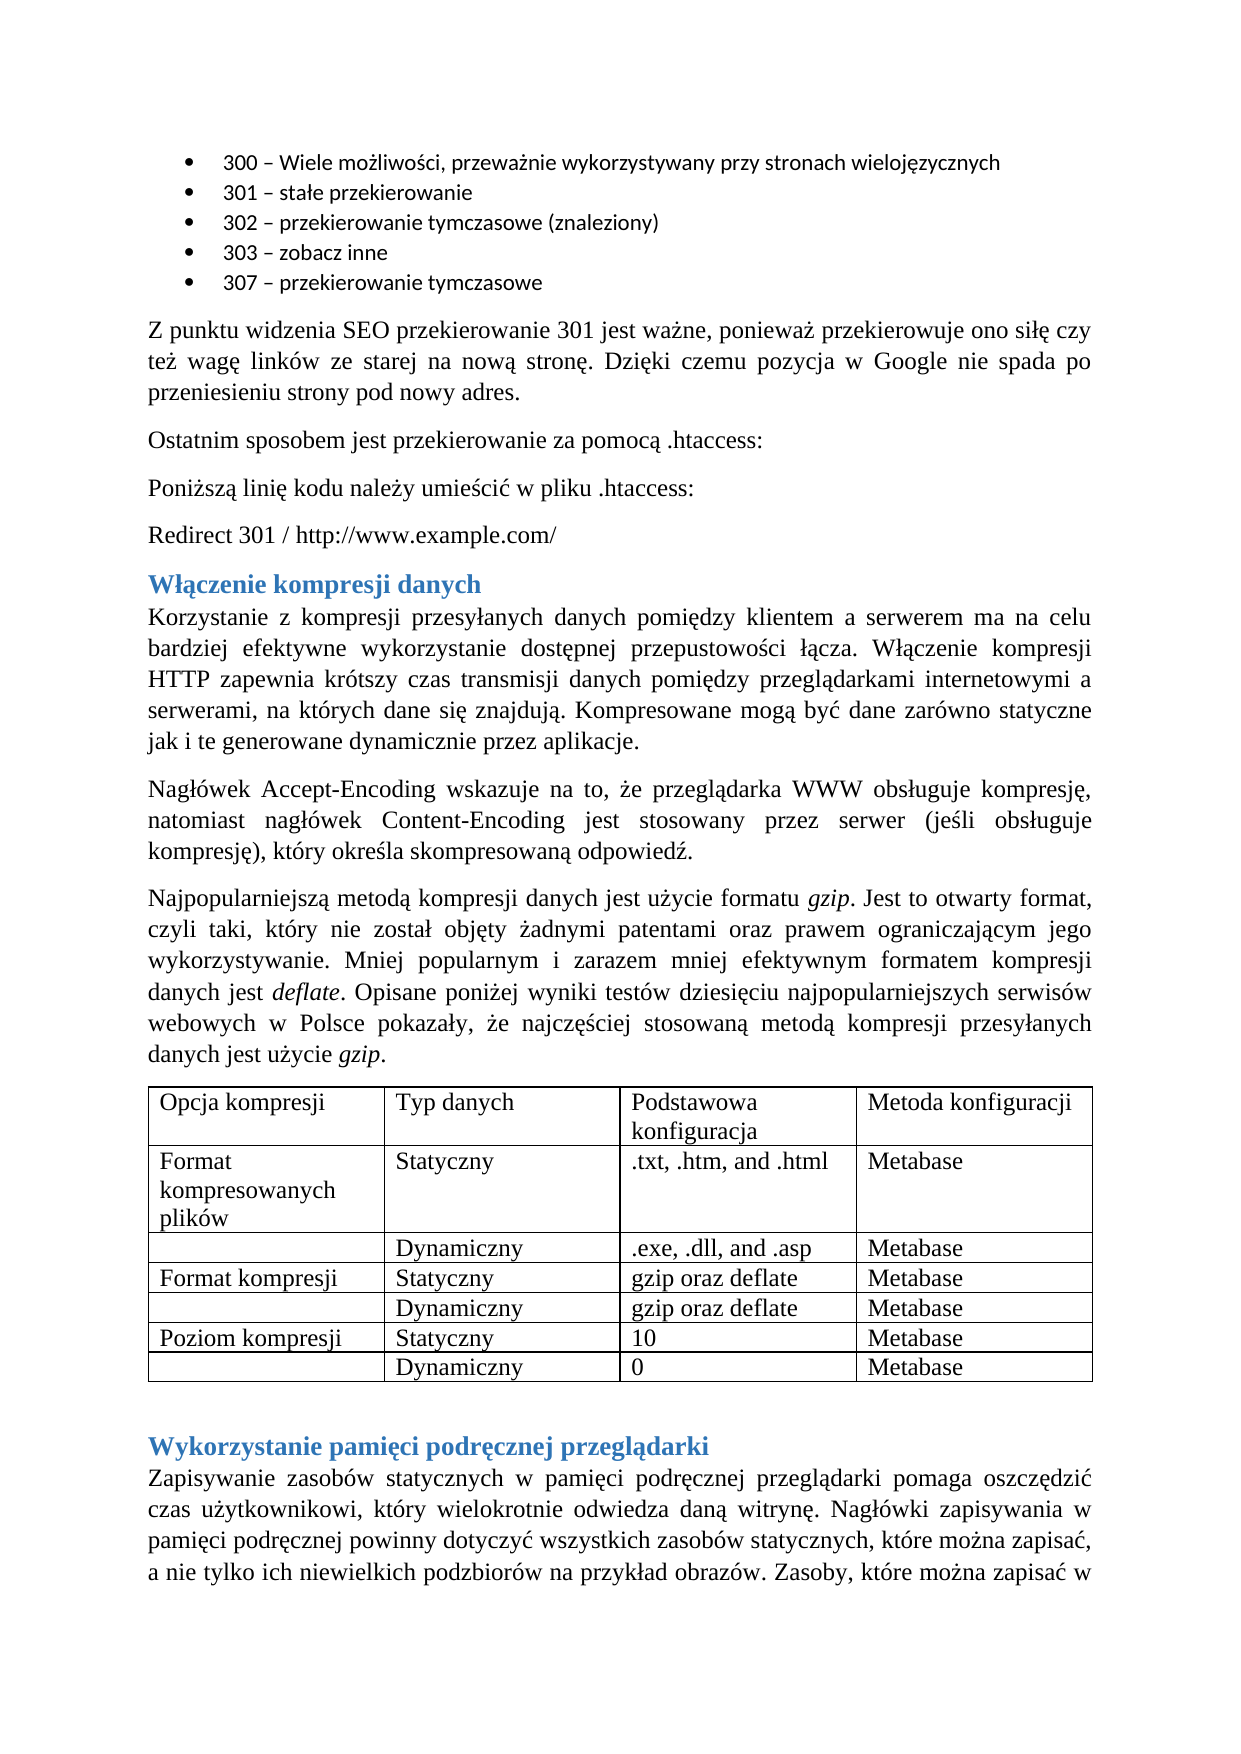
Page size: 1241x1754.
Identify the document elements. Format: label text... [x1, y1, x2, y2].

table_cell Metabase [857, 1293, 1092, 1322]
table_cell Metabase [857, 1263, 1092, 1292]
table_cell [149, 1353, 384, 1381]
text Redirect 301 / http://www.example.com/ [148, 521, 1093, 549]
table_cell .exe, .dll, and .asp [621, 1233, 856, 1262]
text Korzystanie z kompresji przesyłanych danych pomiędzy klientem a serwerem ma na celu bardziej efektywne wykorzystanie dostępnej przepustowości łącza. Włączenie kompresji HTTP zapewnia krótszy czas transmisji danych pomiędzy przeglądarkami internetowymi a serwerami, na których dane się znajdują. Kompresowane mogą być dane zarówno statyczne jak i te generowane dynamicznie przez aplikacje. [148, 602, 1093, 755]
subtitle Włączenie kompresji danych [148, 568, 1093, 599]
table_cell Statyczny [385, 1323, 619, 1351]
table_header Opcja kompresji [149, 1088, 384, 1145]
table_cell Poziom kompresji [149, 1323, 384, 1351]
table_cell Metabase [857, 1233, 1092, 1262]
list 307 – przekierowanie tymczasowe [185, 268, 1093, 296]
table_cell Format kompresji [149, 1263, 384, 1292]
table_header Typ danych [385, 1088, 619, 1145]
table_cell 10 [621, 1323, 856, 1351]
table_cell 0 [621, 1353, 856, 1381]
list 303 – zobacz inne [185, 238, 1093, 266]
list 300 – Wiele możliwości, przeważnie wykorzystywany przy stronach wielojęzycznych [185, 148, 1093, 176]
table_cell gzip oraz deflate [621, 1293, 856, 1322]
table_cell Metabase [857, 1323, 1092, 1351]
table_cell Format kompresowanych plików [149, 1146, 384, 1232]
table_cell gzip oraz deflate [621, 1263, 856, 1292]
table_header Podstawowa konfiguracja [621, 1088, 856, 1145]
text Nagłówek Accept-Encoding wskazuje na to, że przeglądarka WWW obsługuje kompresję, natomiast nagłówek Content-Encoding jest stosowany przez serwer (jeśli obsługuje kompresję), który określa skompresowaną odpowiedź. [148, 774, 1093, 864]
table_cell Metabase [857, 1146, 1092, 1232]
subtitle Wykorzystanie pamięci podręcznej przeglądarki [148, 1430, 1093, 1461]
table_cell Dynamiczny [385, 1233, 619, 1262]
table_cell Metabase [857, 1353, 1092, 1381]
list 302 – przekierowanie tymczasowe (znaleziony) [185, 208, 1093, 236]
text Najpopularniejszą metodą kompresji danych jest użycie formatu gzip. Jest to otwarty format, czyli taki, który nie został objęty żadnymi patentami oraz prawem ograniczającym jego wykorzystywanie. Mniej popularnym i zarazem mniej efektywnym formatem kompresji danych jest deflate. Opisane poniżej wyniki testów dziesięciu najpopularniejszych serwisów webowych w Polsce pokazały, że najczęściej stosowaną metodą kompresji przesyłanych danych jest użycie gzip. [148, 883, 1093, 1067]
text Ostatnim sposobem jest przekierowanie za pomocą .htaccess: [148, 425, 1093, 454]
table_cell [149, 1233, 384, 1262]
table_cell Statyczny [385, 1146, 619, 1232]
table_cell Dynamiczny [385, 1353, 619, 1381]
table_cell Statyczny [385, 1263, 619, 1292]
table_cell Dynamiczny [385, 1293, 619, 1322]
text Z punktu widzenia SEO przekierowanie 301 jest ważne, ponieważ przekierowuje ono siłę czy też wagę linków ze starej na nową stronę. Dzięki czemu pozycja w Google nie spada po przeniesieniu strony pod nowy adres. [148, 315, 1093, 406]
table_header Metoda konfiguracji [857, 1088, 1092, 1145]
list 301 – stałe przekierowanie [185, 178, 1093, 206]
table_cell [149, 1293, 384, 1322]
table_cell .txt, .htm, and .html [621, 1146, 856, 1232]
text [148, 1463, 1093, 1585]
text Poniższą linię kodu należy umieścić w pliku .htaccess: [148, 473, 1093, 502]
